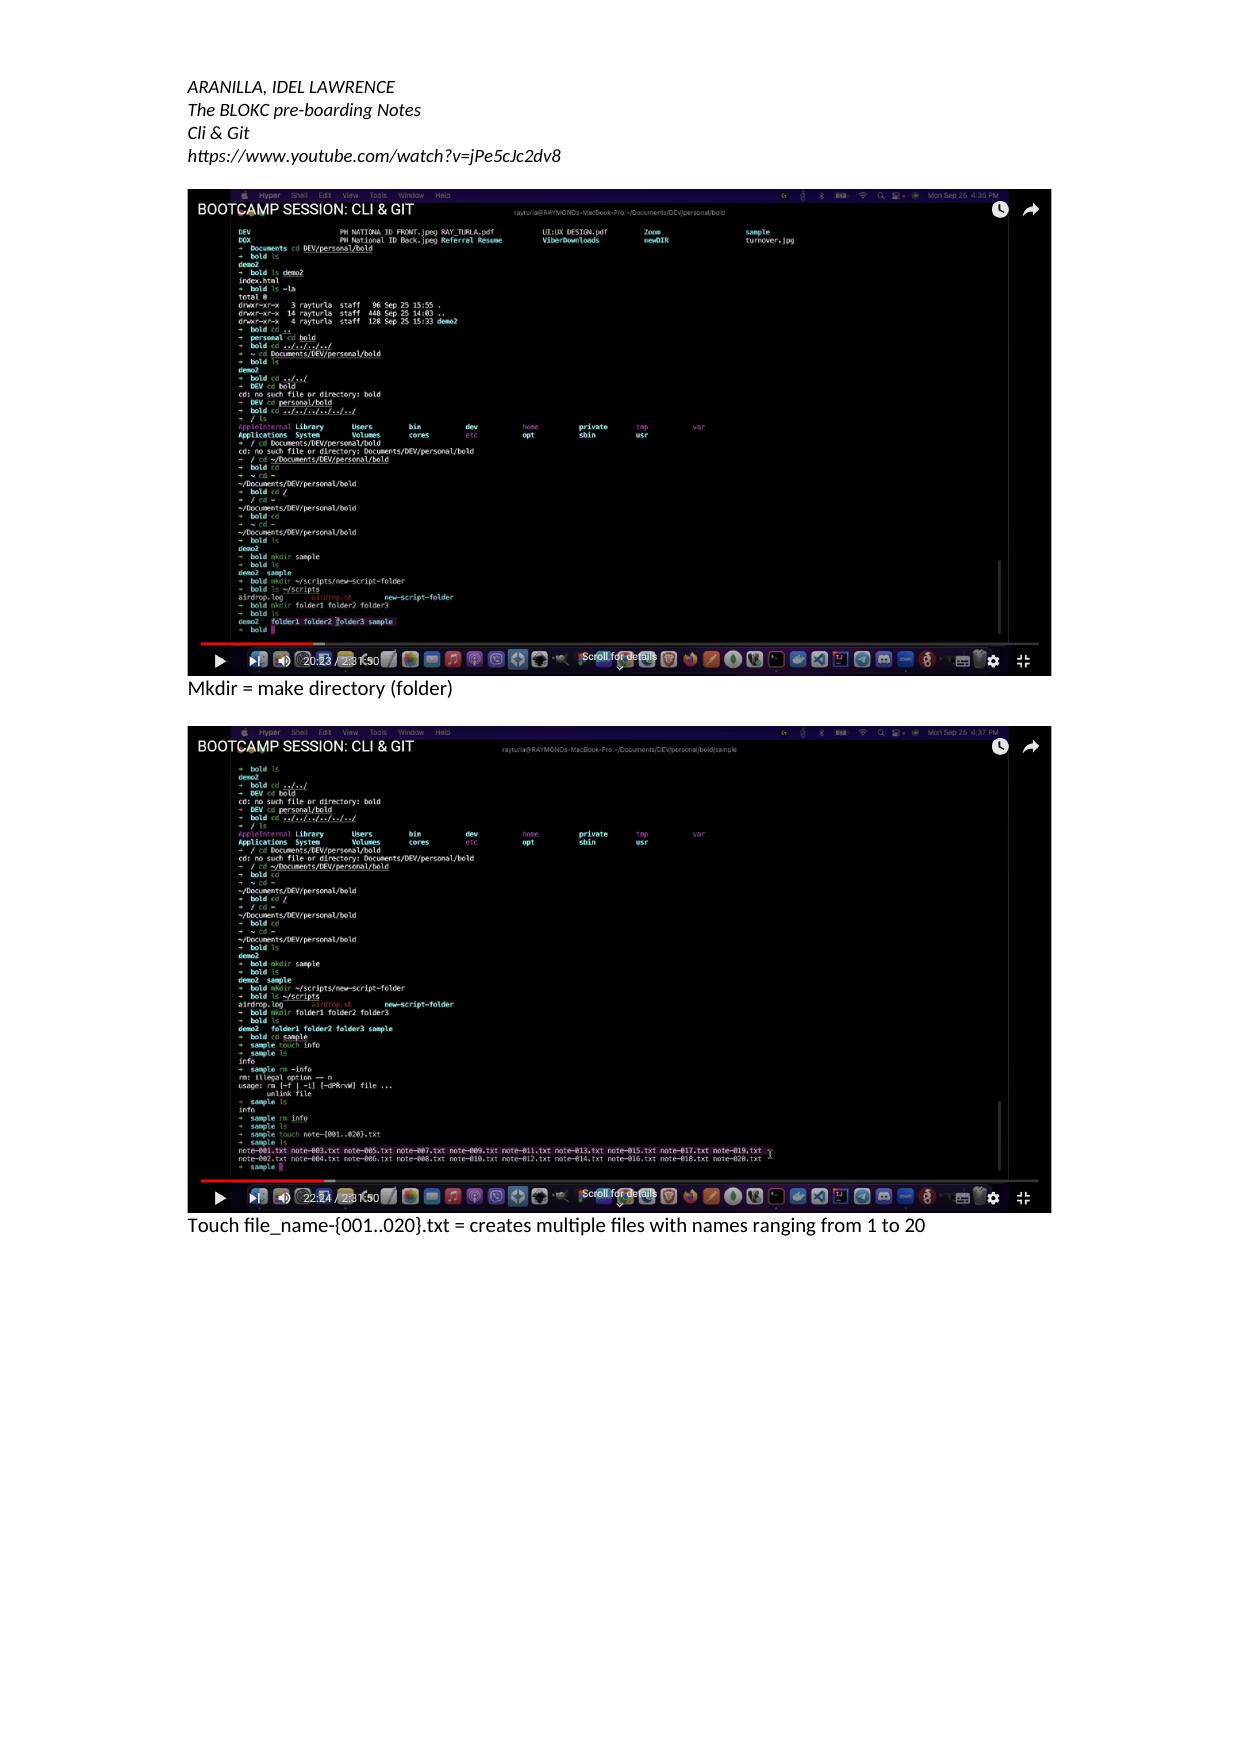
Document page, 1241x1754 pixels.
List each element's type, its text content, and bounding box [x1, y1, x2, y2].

text Touch file_name-{001..020}.txt = creates multiple files with names ranging from 1 to 20 [187, 1212, 1053, 1238]
picture [187, 726, 1052, 1213]
picture [187, 189, 1052, 676]
text Mkdir = make directory (folder) [187, 676, 1053, 701]
